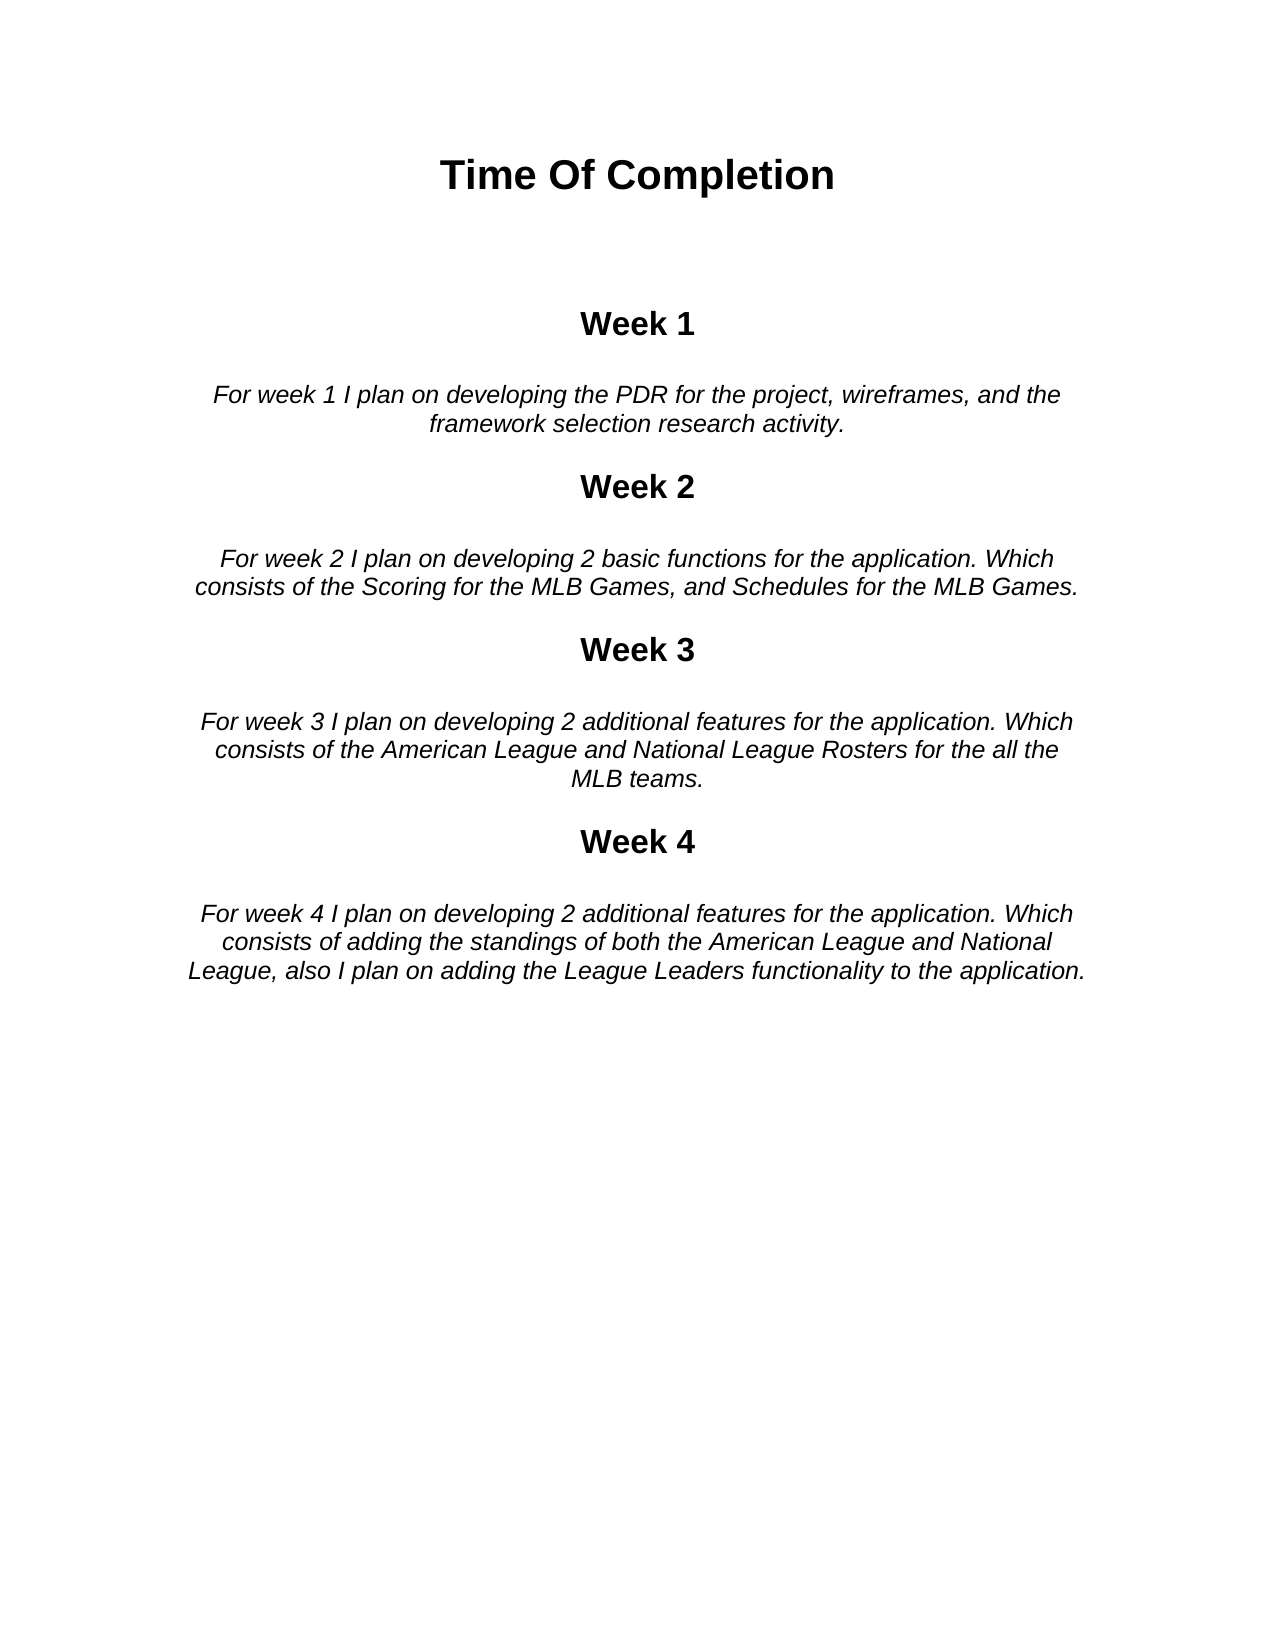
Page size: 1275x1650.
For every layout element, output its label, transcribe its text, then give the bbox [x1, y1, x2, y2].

text Week 3 [187, 630, 1087, 668]
text For week 2 I plan on developing 2 basic functions for the application. Which consists of the Scoring for the MLB Games, and Schedules for the MLB Games. [187, 543, 1087, 601]
text Time Of Completion [187, 150, 1087, 198]
text For week 3 I plan on developing 2 additional features for the application. Which consists of the American League and National League Rosters for the all the MLB teams. [187, 707, 1087, 793]
text For week 4 I plan on developing 2 additional features for the application. Which consists of adding the standings of both the American League and National League, also I plan on adding the League Leaders functionality to the application. [187, 898, 1087, 985]
text Week 2 [187, 467, 1087, 505]
text Week 1 [187, 303, 1087, 342]
text For week 1 I plan on developing the PDR for the project, wireframes, and the framework selection research activity. [187, 380, 1087, 438]
text Week 4 [187, 822, 1087, 860]
